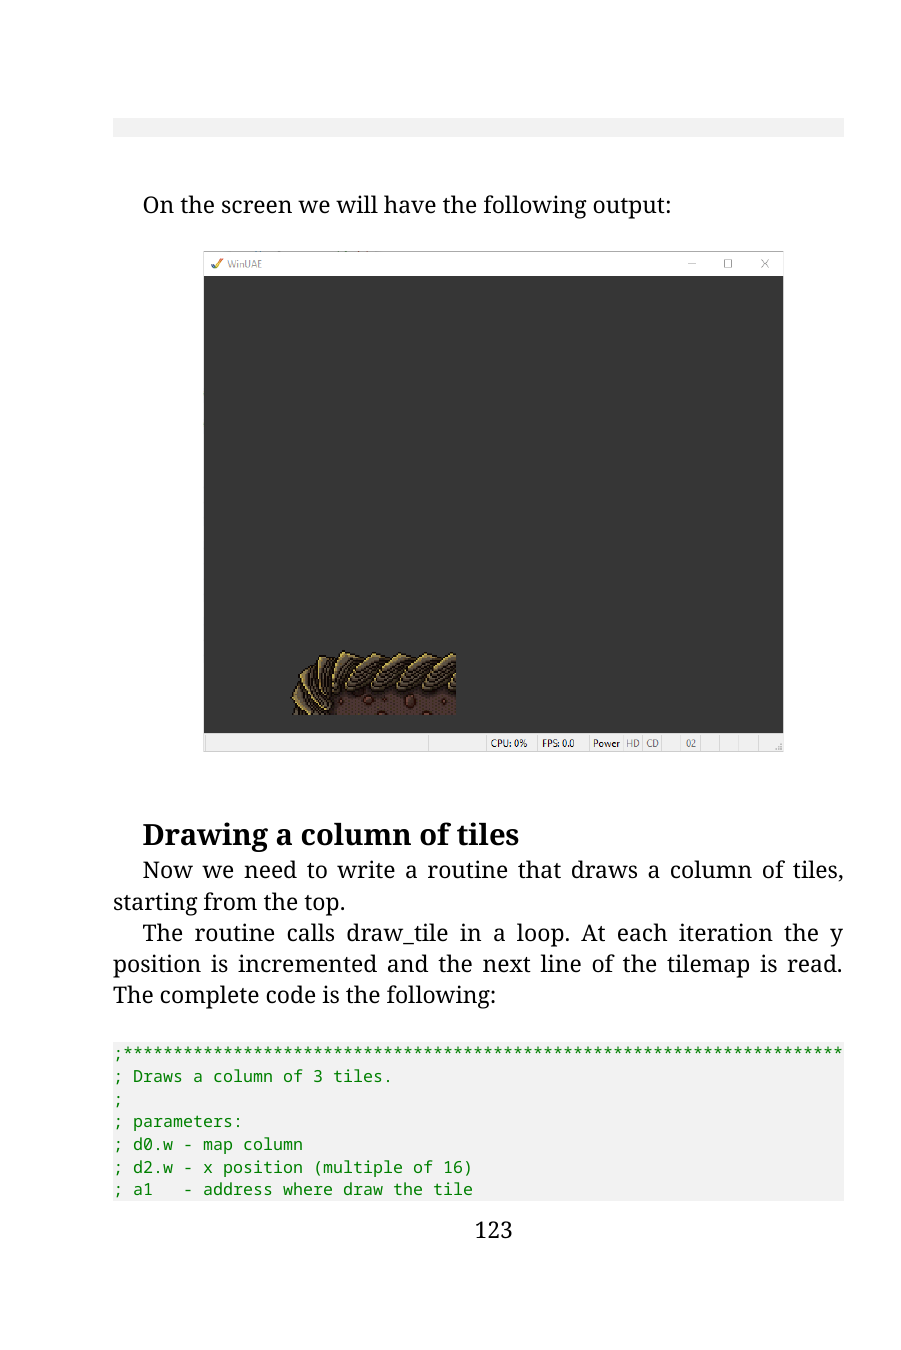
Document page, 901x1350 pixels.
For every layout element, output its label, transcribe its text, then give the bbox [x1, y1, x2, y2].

text ; d2.w - x position (multiple of 16) [113, 1155, 844, 1178]
text On the screen we will have the following output: [113, 189, 844, 220]
text ;************************************************************************ [113, 1042, 844, 1064]
picture [203, 251, 784, 752]
text ; [113, 1087, 844, 1110]
text Now we need to write a routine that draws a column of tiles, starting from the top. [113, 854, 844, 917]
text ; parameters: [113, 1110, 844, 1132]
text ; d0.w - map column [113, 1132, 844, 1155]
text The routine calls draw_tile in a loop. At each iteration the y position is incremented and the next line of the tilemap is read. The complete code is the following: [113, 917, 844, 1010]
text ; Draws a column of 3 tiles. [113, 1064, 844, 1087]
subtitle Drawing a column of tiles [113, 814, 844, 854]
text ; a1 - address where draw the tile [113, 1178, 844, 1201]
